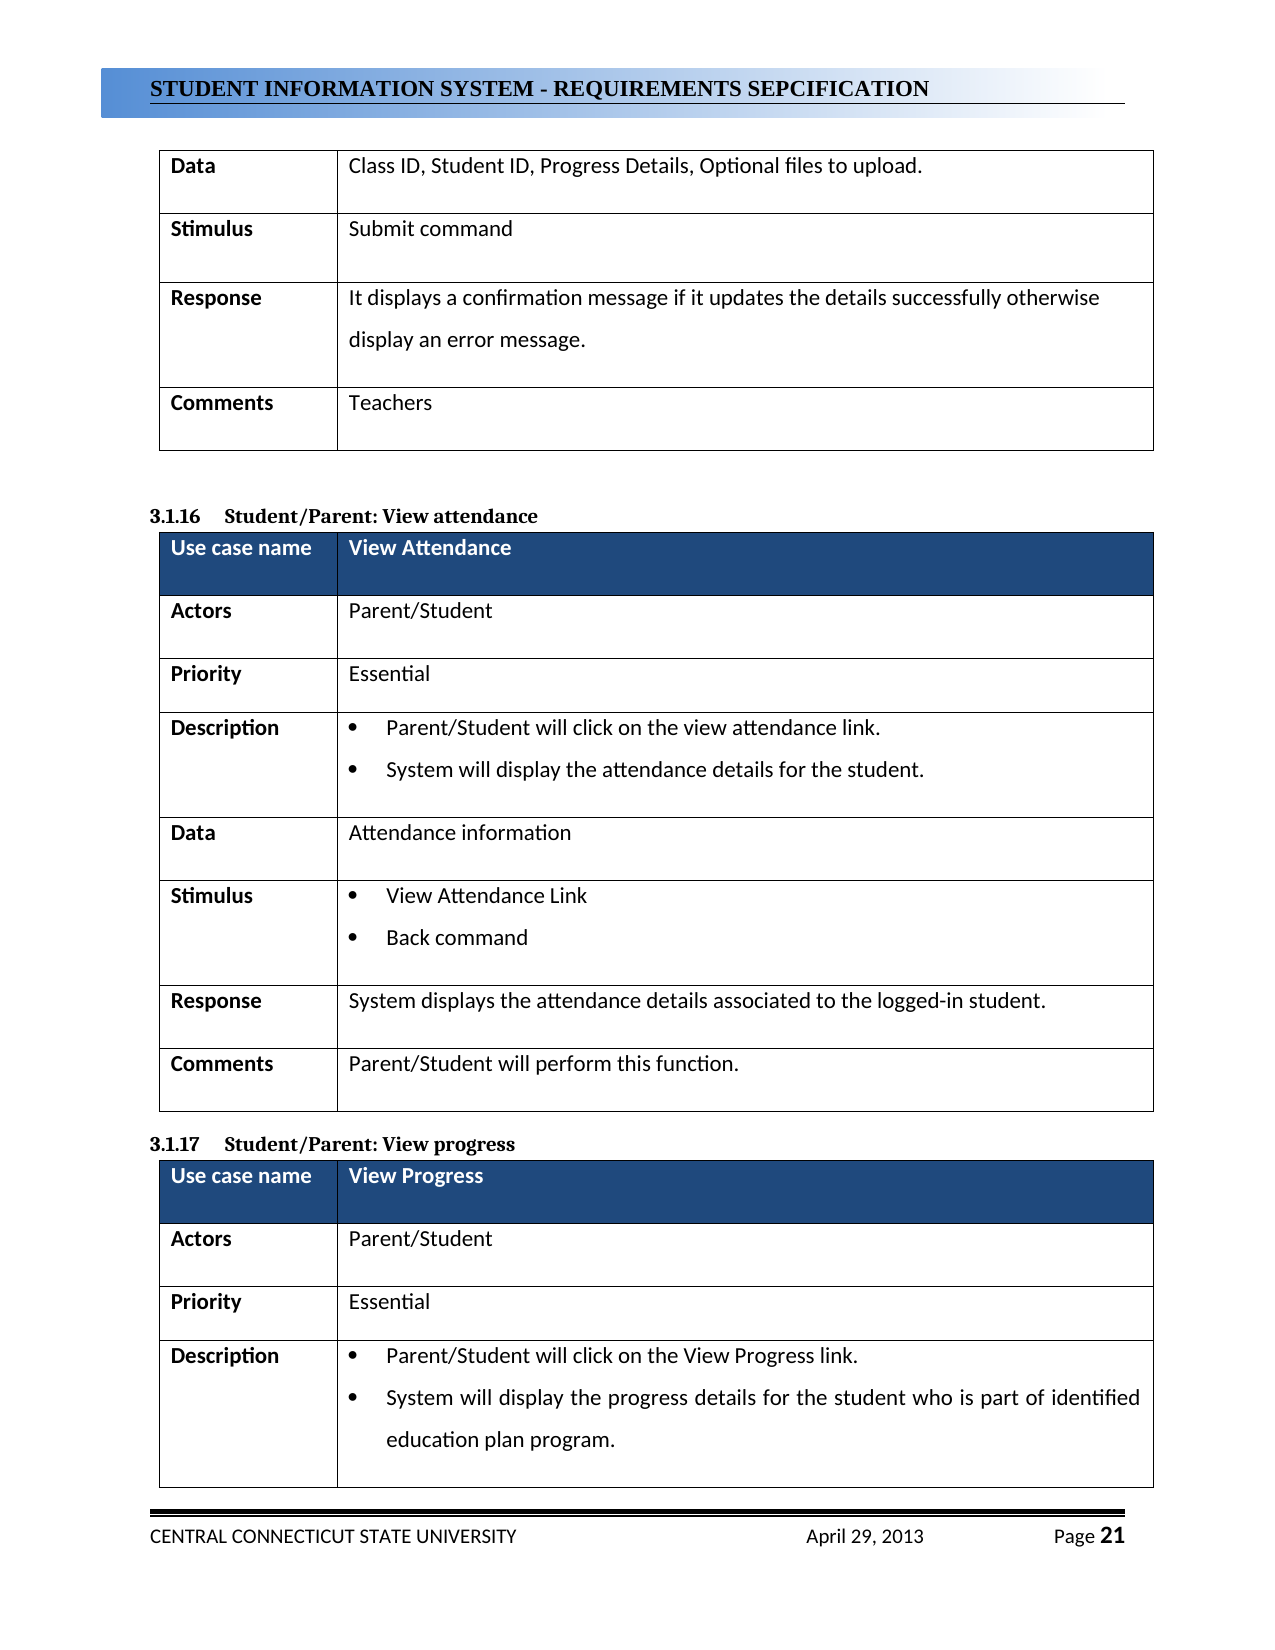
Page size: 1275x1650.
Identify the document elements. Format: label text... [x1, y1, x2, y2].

table_cell Description [160, 713, 337, 817]
subtitle Student/Parent: View progress [150, 1133, 1125, 1157]
table_header Use case name [160, 533, 337, 595]
table_header Use case name [160, 1161, 337, 1223]
table_cell Data [160, 151, 337, 213]
table_cell Actors [160, 1224, 337, 1286]
table_cell Parent/Student will perform this function. [338, 1049, 1153, 1111]
table_cell Priority [160, 659, 337, 712]
table_cell Priority [160, 1287, 337, 1340]
table_cell Parent/Student will click on the View Progress link. System will display the progress details for the student who is part of identified education plan program. [338, 1341, 1153, 1487]
table_cell Submit command [338, 214, 1153, 282]
table_cell System displays the attendance details associated to the logged-in student. [338, 986, 1153, 1048]
table_cell Comments [160, 388, 337, 450]
table_cell Parent/Student will click on the view attendance link. System will display the attendance details for the student. [338, 713, 1153, 817]
table_cell Stimulus [160, 214, 337, 282]
table_cell Attendance information [338, 818, 1153, 880]
table_cell View Attendance Link Back command [338, 881, 1153, 985]
table_cell Actors [160, 596, 337, 658]
table_cell Description [160, 1341, 337, 1487]
table_cell Class ID, Student ID, Progress Details, Optional files to upload. [338, 151, 1153, 213]
table_cell Response [160, 283, 337, 387]
table_cell Parent/Student [338, 596, 1153, 658]
table_cell Teachers [338, 388, 1153, 450]
table_cell Data [160, 818, 337, 880]
table_header View Progress [338, 1161, 1153, 1223]
table_cell It displays a confirmation message if it updates the details successfully otherwise display an error message. [338, 283, 1153, 387]
table_cell Essential [338, 659, 1153, 712]
table_cell Stimulus [160, 881, 337, 985]
subtitle Student/Parent: View attendance [150, 504, 1125, 528]
table_cell Response [160, 986, 337, 1048]
table_cell Parent/Student [338, 1224, 1153, 1286]
table_cell Comments [160, 1049, 337, 1111]
table_header View Attendance [338, 533, 1153, 595]
table_cell Essential [338, 1287, 1153, 1340]
